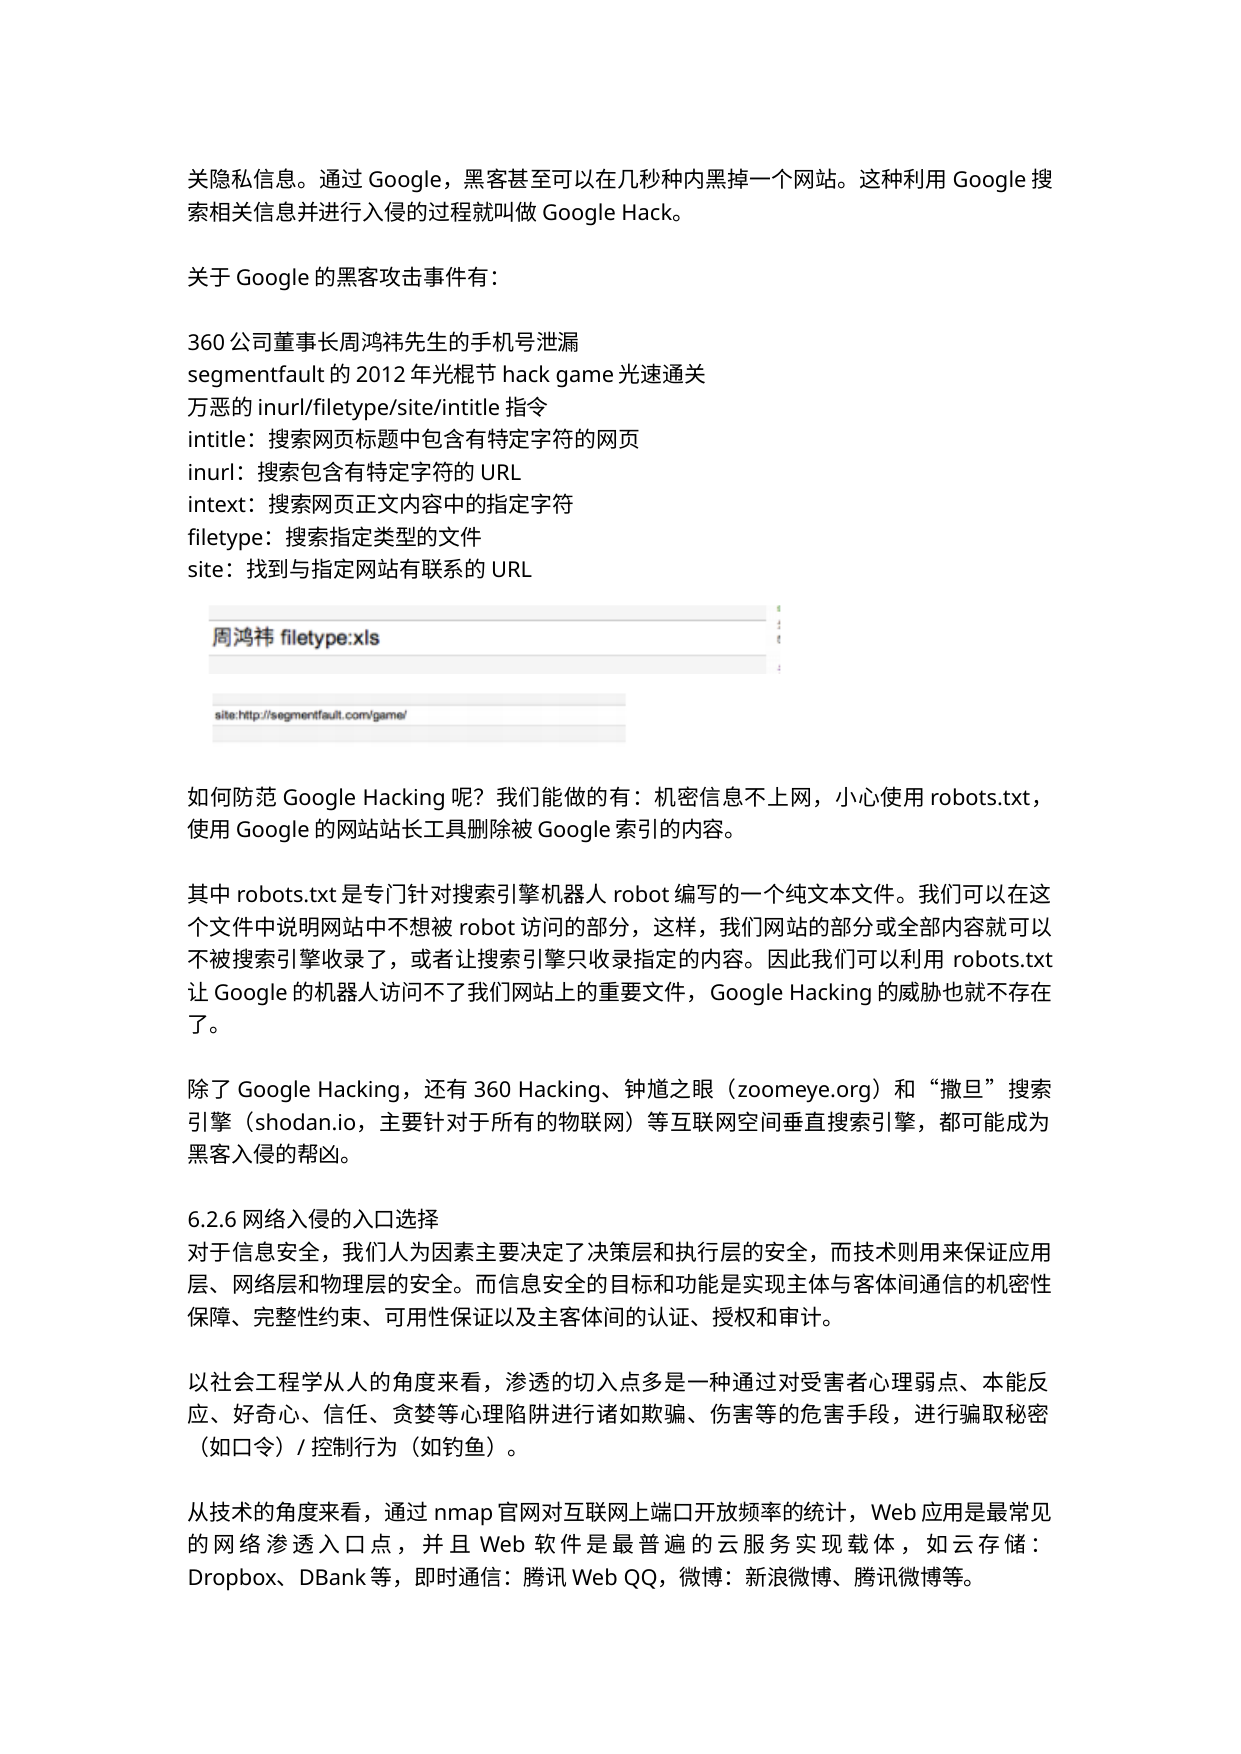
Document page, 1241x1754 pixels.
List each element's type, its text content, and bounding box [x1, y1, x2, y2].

list 以社会工程学从人的角度来看，渗透的切入点多是一种通过对受害者心理弱点、本能反应、好奇心、信任、贪婪等心理陷阱进行诸如欺骗、伤害等的危害手段，进行骗取秘密（如口令）/ 控制行为（如钓鱼）。 [187, 1364, 1053, 1462]
list intitle：搜索网页标题中包含有特定字符的网页 [187, 422, 1053, 454]
list segmentfault的2012年光棍节hack game光速通关 [187, 357, 1053, 389]
list inurl：搜索包含有特定字符的URL [187, 454, 1053, 487]
picture [181, 604, 829, 674]
list 其中robots.txt是专门针对搜索引擎机器人robot编写的一个纯文本文件。我们可以在这个文件中说明网站中不想被robot访问的部分，这样，我们网站的部分或全部内容就可以不被搜索引擎收录了，或者让搜索引擎只收录指定的内容。因此我们可以利用robots.txt让Google的机器人访问不了我们网站上的重要文件，Google Hacking的威胁也就不存在了。 [187, 877, 1053, 1039]
list 如何防范Google Hacking呢？我们能做的有：机密信息不上网，小心使用robots.txt，使用Google的网站站长工具删除被Google索引的内容。 [187, 779, 1053, 844]
list site：找到与指定网站有联系的URL [187, 552, 1053, 584]
list 关于Google的黑客攻击事件有： [187, 259, 1053, 292]
list 对于信息安全，我们人为因素主要决定了决策层和执行层的安全，而技术则用来保证应用层、网络层和物理层的安全。而信息安全的目标和功能是实现主体与客体间通信的机密性保障、完整性约束、可用性保证以及主客体间的认证、授权和审计。 [187, 1234, 1053, 1332]
picture [194, 689, 745, 747]
list 万恶的inurl/filetype/site/intitle指令 [187, 389, 1053, 422]
list 360公司董事长周鸿祎先生的手机号泄漏 [187, 324, 1053, 357]
list intext：搜索网页正文内容中的指定字符 [187, 487, 1053, 519]
list 6.2.6 网络入侵的入口选择 [187, 1202, 1053, 1234]
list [187, 162, 1053, 227]
list 除了Google Hacking，还有360 Hacking、钟馗之眼（zoomeye.org）和“撒旦”搜索引擎（shodan.io，主要针对于所有的物联网）等互联网空间垂直搜索引擎，都可能成为黑客入侵的帮凶。 [187, 1072, 1053, 1169]
list filetype：搜索指定类型的文件 [187, 519, 1053, 552]
list 从技术的角度来看，通过nmap官网对互联网上端口开放频率的统计，Web应用是最常见的网络渗透入口点，并且Web软件是最普遍的云服务实现载体，如云存储：Dropbox、DBank等，即时通信：腾讯Web QQ，微博：新浪微博、腾讯微博等。 [187, 1494, 1053, 1592]
